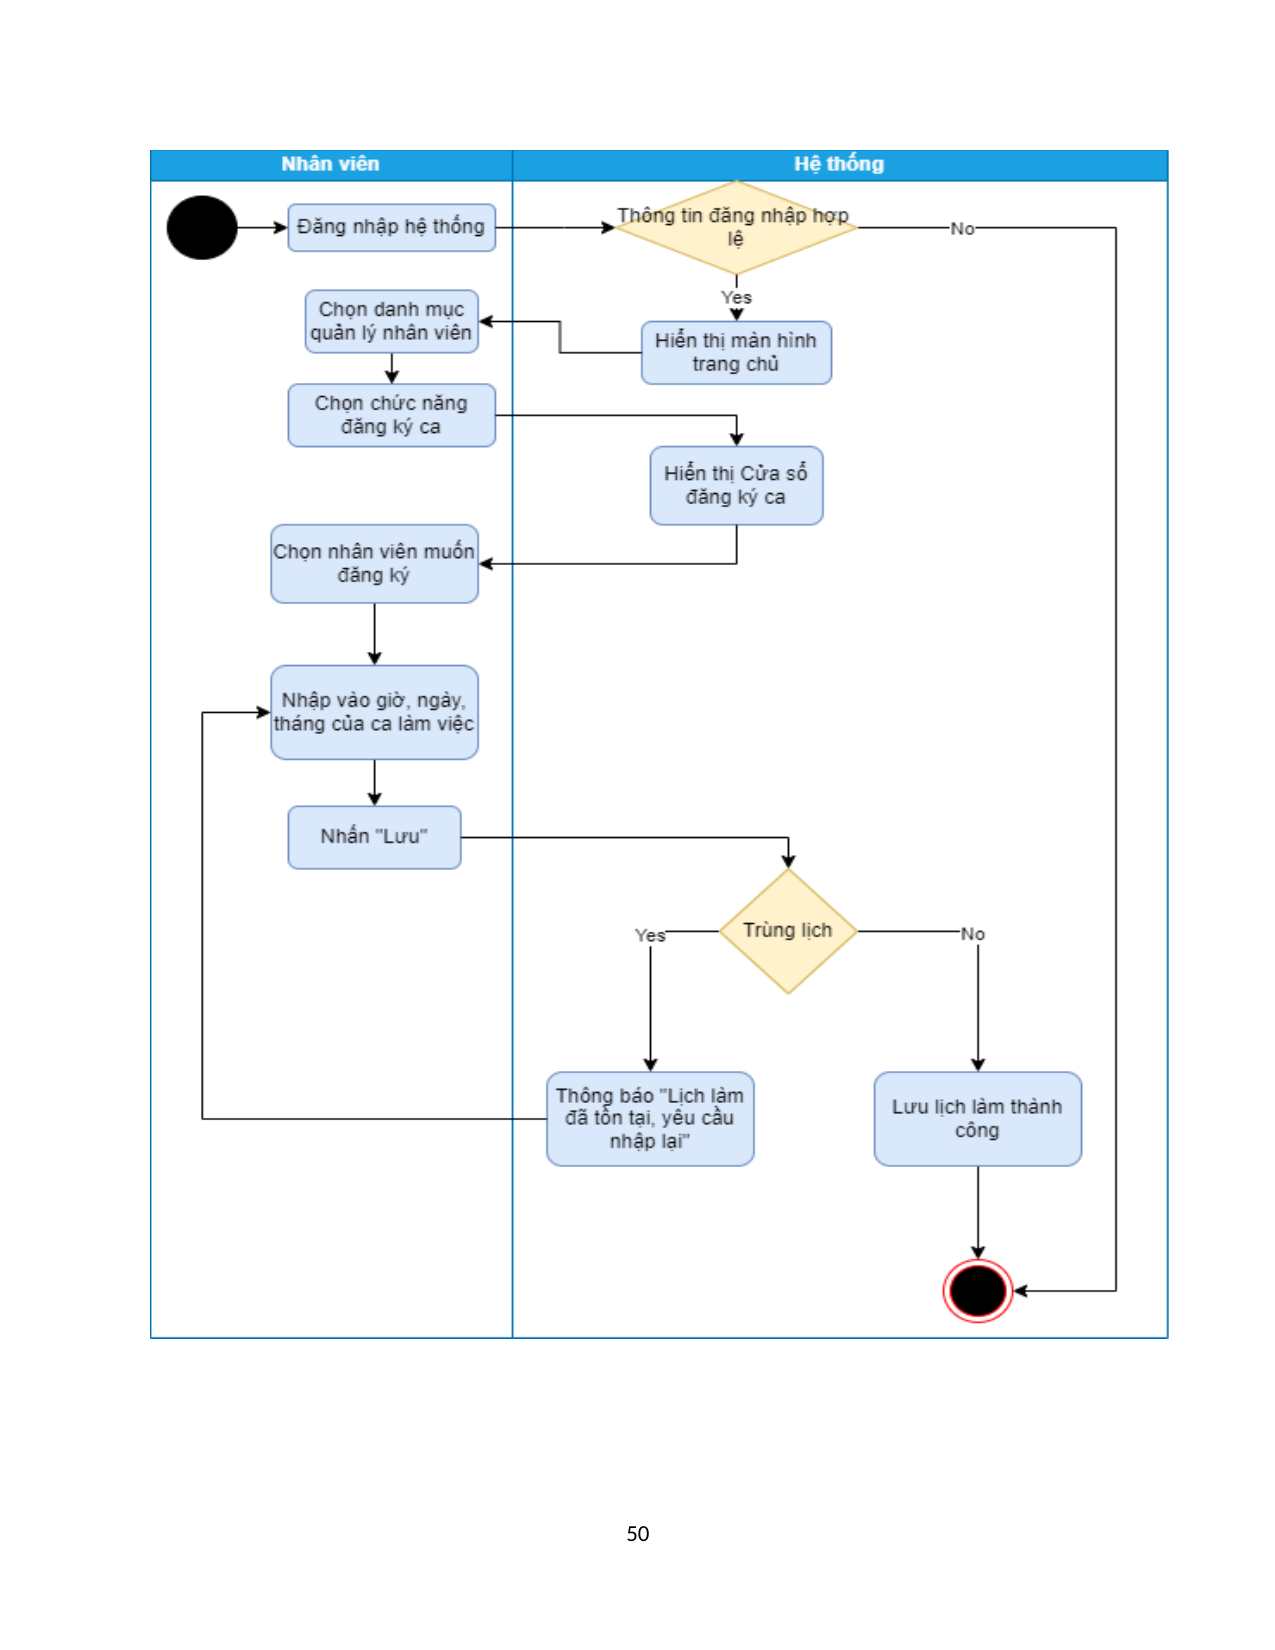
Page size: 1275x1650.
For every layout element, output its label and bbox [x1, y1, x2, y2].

picture [150, 150, 1169, 1339]
